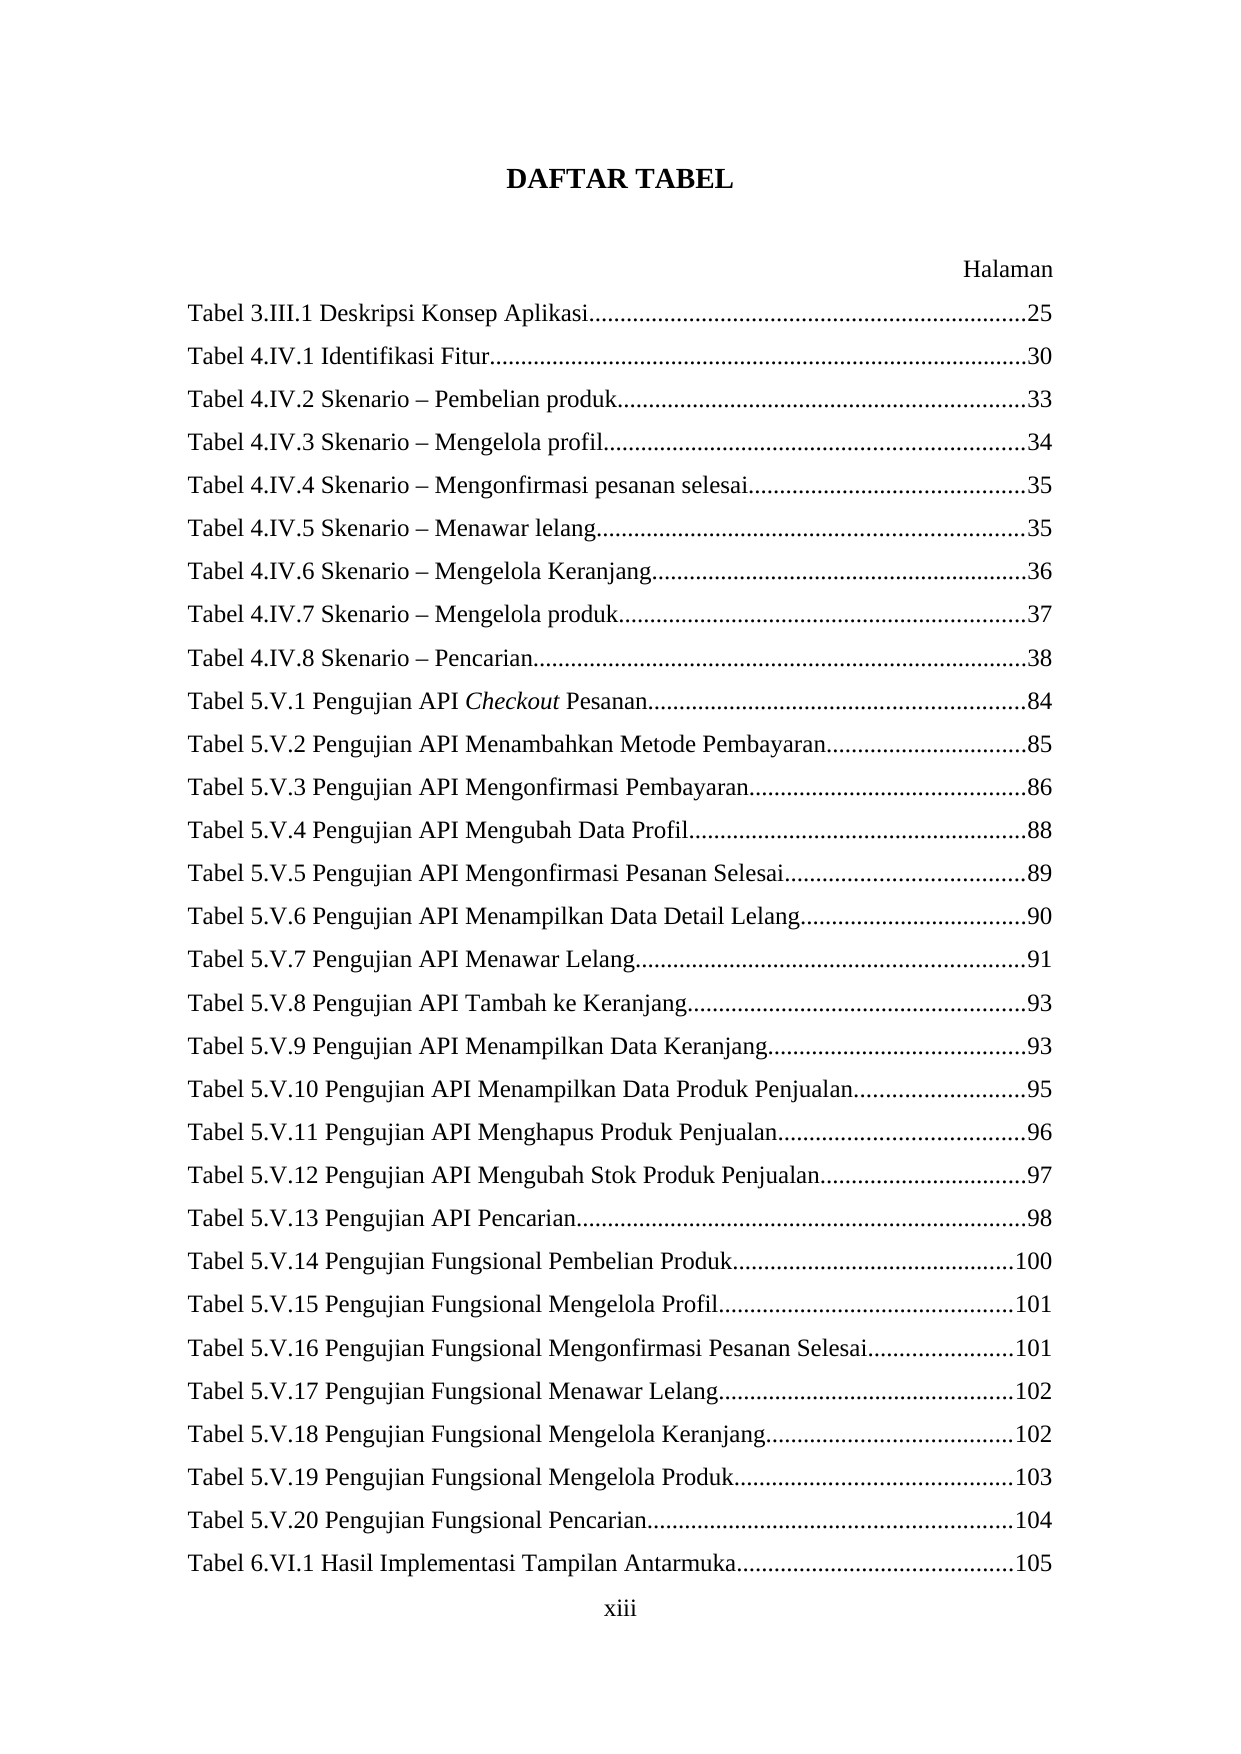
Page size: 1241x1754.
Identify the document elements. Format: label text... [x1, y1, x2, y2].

text Tabel 5.V.4 Pengujian API Mengubah Data Profil 88 [187, 815, 1053, 844]
text Tabel 5.V.16 Pengujian Fungsional Mengonfirmasi Pesanan Selesai 101 [187, 1333, 1053, 1361]
text Halaman [187, 254, 1053, 283]
text Tabel 5.V.17 Pengujian Fungsional Menawar Lelang 102 [187, 1376, 1053, 1404]
text Tabel 5.V.10 Pengujian API Menampilkan Data Produk Penjualan 95 [187, 1074, 1053, 1103]
text Tabel 5.V.7 Pengujian API Menawar Lelang 91 [187, 944, 1053, 973]
text Tabel 5.V.6 Pengujian API Menampilkan Data Detail Lelang 90 [187, 901, 1053, 930]
text Tabel 4.IV.7 Skenario – Mengelola produk 37 [187, 599, 1053, 628]
text Tabel 5.V.15 Pengujian Fungsional Mengelola Profil 101 [187, 1289, 1053, 1318]
text Tabel 5.V.1 Pengujian API Checkout Pesanan 84 [187, 686, 1053, 714]
text Tabel 4.IV.5 Skenario – Menawar lelang 35 [187, 513, 1053, 542]
text Tabel 5.V.13 Pengujian API Pencarian 98 [187, 1203, 1053, 1232]
text Tabel 5.V.2 Pengujian API Menambahkan Metode Pembayaran 85 [187, 729, 1053, 758]
text Tabel 5.V.11 Pengujian API Menghapus Produk Penjualan 96 [187, 1117, 1053, 1146]
text Tabel 5.V.14 Pengujian Fungsional Pembelian Produk 100 [187, 1246, 1053, 1275]
text Tabel 4.IV.6 Skenario – Mengelola Keranjang 36 [187, 556, 1053, 585]
text Tabel 4.IV.4 Skenario – Mengonfirmasi pesanan selesai 35 [187, 470, 1053, 499]
text Tabel 3.III.1 Deskripsi Konsep Aplikasi 25 [187, 298, 1053, 326]
text Tabel 5.V.19 Pengujian Fungsional Mengelola Produk 103 [187, 1462, 1053, 1491]
text Tabel 5.V.5 Pengujian API Mengonfirmasi Pesanan Selesai 89 [187, 858, 1053, 887]
text Tabel 5.V.12 Pengujian API Mengubah Stok Produk Penjualan 97 [187, 1160, 1053, 1189]
text Tabel 4.IV.3 Skenario – Mengelola profil 34 [187, 427, 1053, 456]
text Tabel 6.VI.1 Hasil Implementasi Tampilan Antarmuka 105 [187, 1548, 1053, 1577]
text Tabel 4.IV.8 Skenario – Pencarian 38 [187, 643, 1053, 671]
text Tabel 4.IV.2 Skenario – Pembelian produk 33 [187, 384, 1053, 413]
text Tabel 5.V.18 Pengujian Fungsional Mengelola Keranjang 102 [187, 1419, 1053, 1448]
text Tabel 5.V.8 Pengujian API Tambah ke Keranjang 93 [187, 988, 1053, 1016]
text Tabel 5.V.3 Pengujian API Mengonfirmasi Pembayaran 86 [187, 772, 1053, 801]
subtitle DAFTAR TABEL [187, 161, 1053, 195]
text Tabel 5.V.20 Pengujian Fungsional Pencarian 104 [187, 1505, 1053, 1534]
text Tabel 5.V.9 Pengujian API Menampilkan Data Keranjang 93 [187, 1031, 1053, 1059]
text Tabel 4.IV.1 Identifikasi Fitur 30 [187, 341, 1053, 369]
